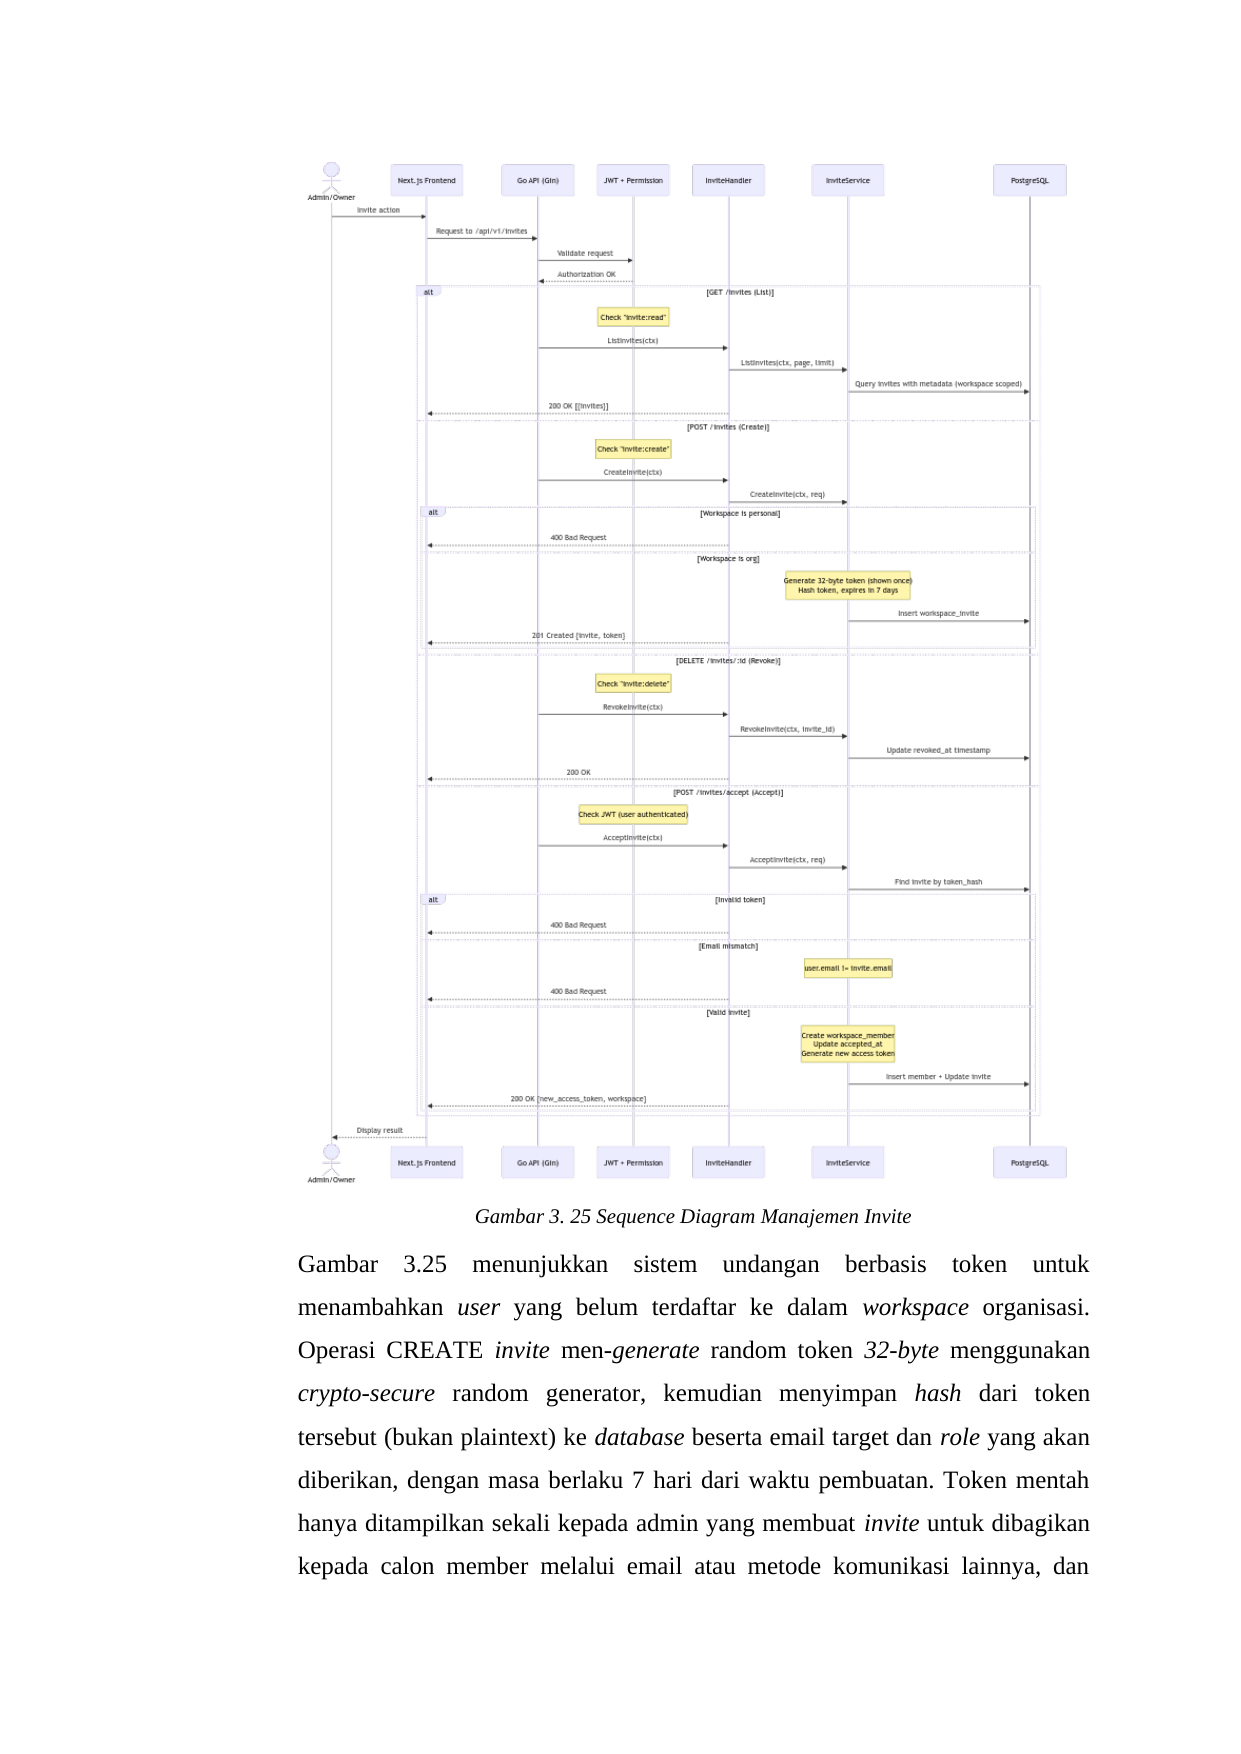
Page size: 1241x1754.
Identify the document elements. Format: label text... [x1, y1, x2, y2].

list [298, 1249, 1090, 1580]
text Gambar 3. 25 Sequence Diagram Manajemen Invite [223, 1204, 1090, 1228]
picture [272, 160, 1098, 1194]
